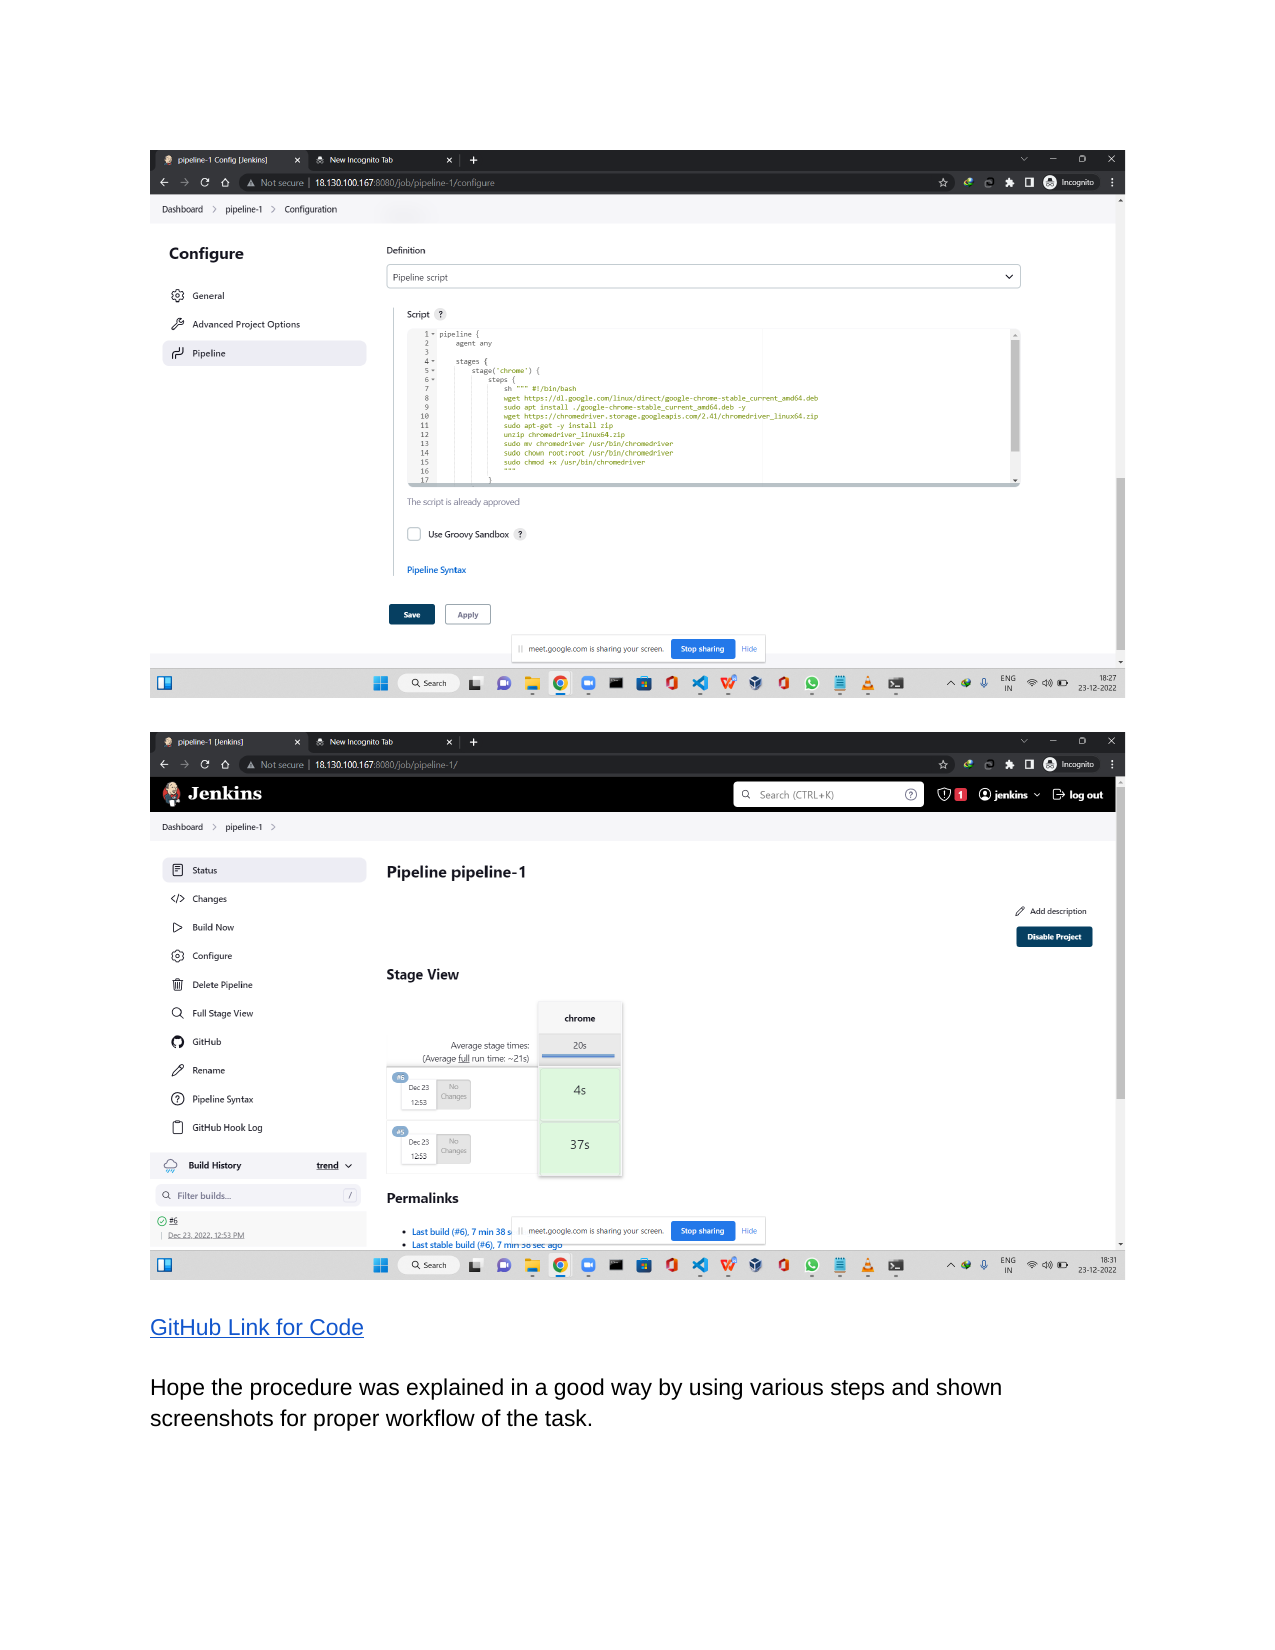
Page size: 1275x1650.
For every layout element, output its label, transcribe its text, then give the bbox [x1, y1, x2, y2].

picture [150, 732, 1125, 1280]
text Hope the procedure was explained in a good way by using various steps and shown screenshots for proper workflow of the task. [150, 1374, 1125, 1431]
text GitHub Link for Code [150, 1314, 1125, 1340]
picture [150, 150, 1125, 698]
